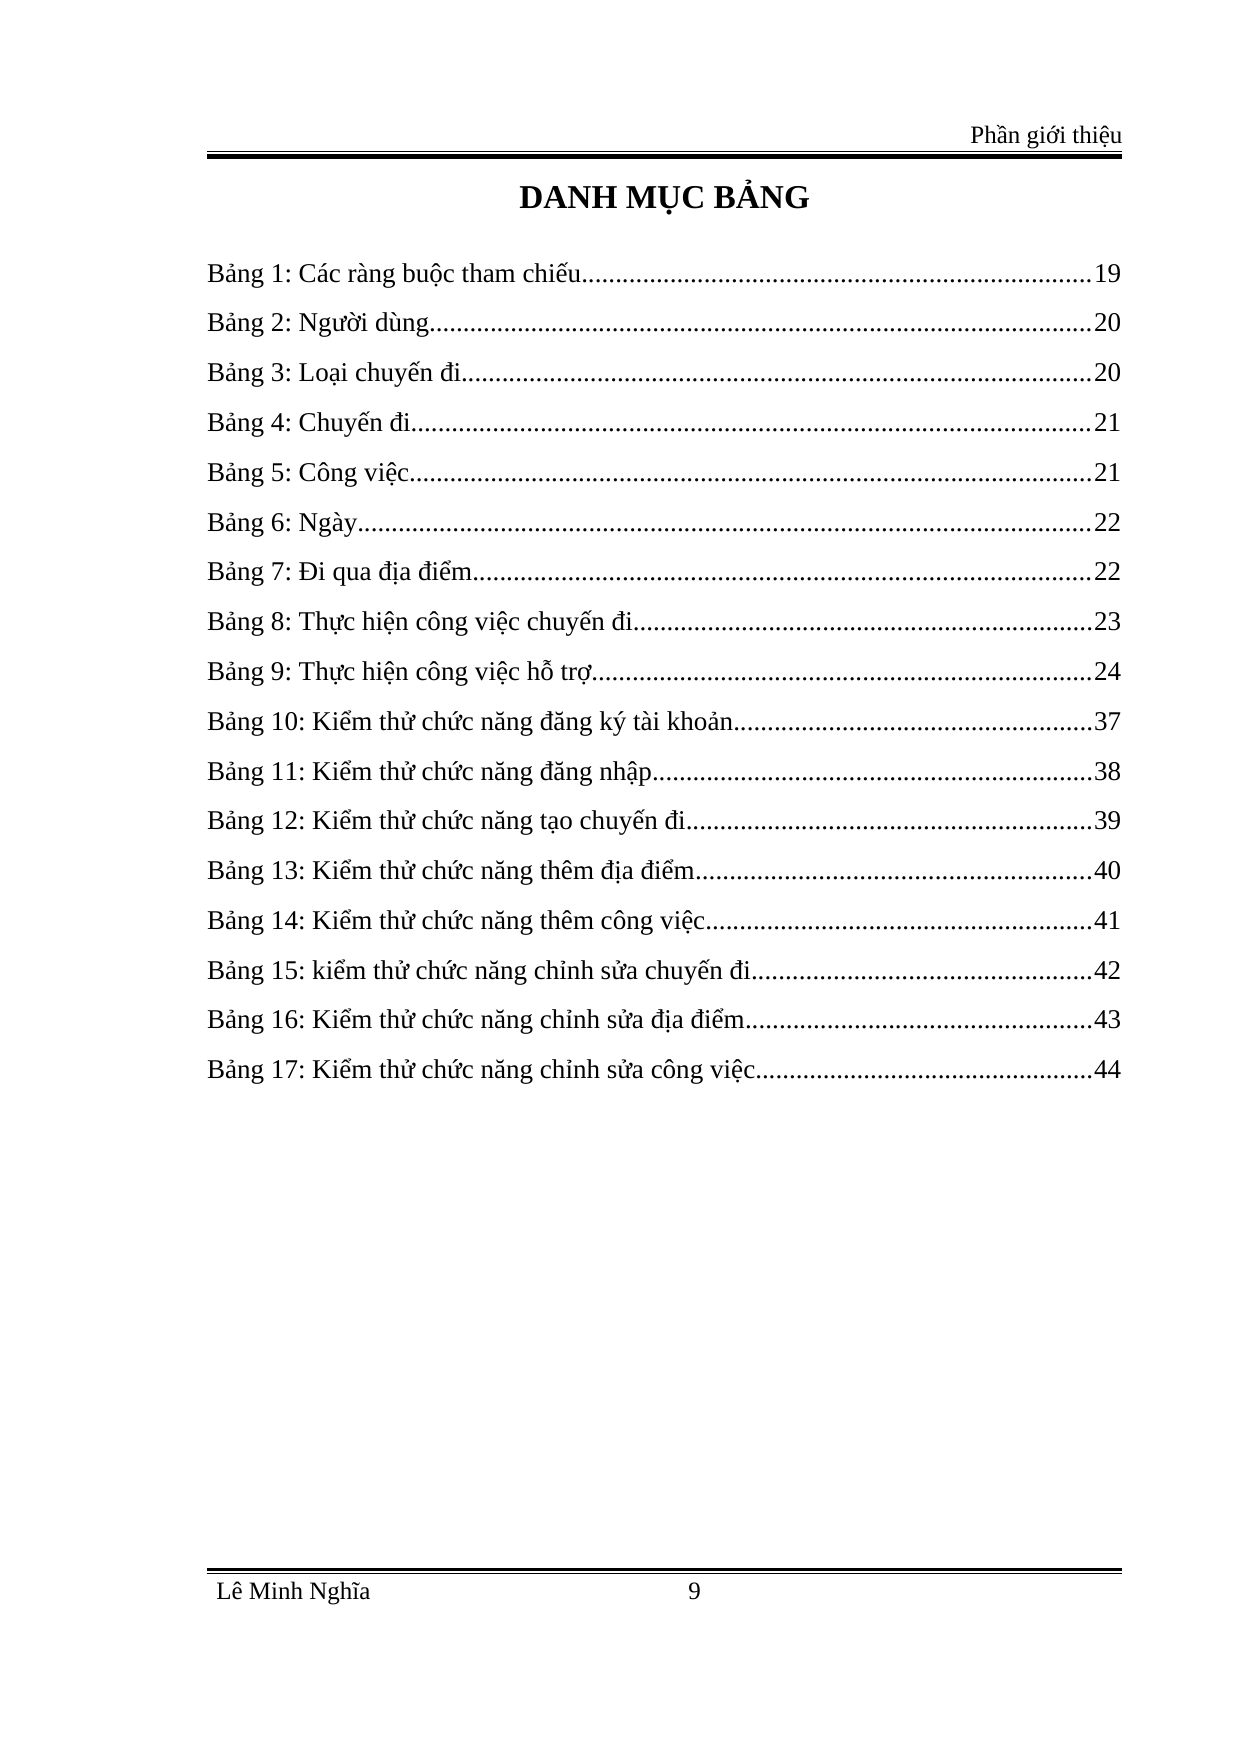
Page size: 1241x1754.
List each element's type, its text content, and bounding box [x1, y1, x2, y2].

text Bảng 12: Kiểm thử chức năng tạo chuyến đi 39 [207, 804, 1122, 836]
text Bảng 9: Thực hiện công việc hỗ trợ 24 [207, 655, 1122, 686]
text Bảng 5: Công việc 21 [207, 456, 1122, 487]
text Bảng 13: Kiểm thử chức năng thêm địa điểm 40 [207, 854, 1122, 885]
text Bảng 15: kiểm thử chức năng chỉnh sửa chuyến đi 42 [207, 954, 1122, 985]
text Bảng 11: Kiểm thử chức năng đăng nhập 38 [207, 755, 1122, 786]
text Bảng 3: Loại chuyến đi 20 [207, 356, 1122, 387]
text Bảng 8: Thực hiện công việc chuyến đi 23 [207, 605, 1122, 636]
text DANH MỤC BẢNG [207, 177, 1122, 216]
text Bảng 1: Các ràng buộc tham chiếu 19 [207, 257, 1122, 288]
text Bảng 14: Kiểm thử chức năng thêm công việc 41 [207, 904, 1122, 935]
text Bảng 10: Kiểm thử chức năng đăng ký tài khoản 37 [207, 705, 1122, 736]
text Bảng 2: Người dùng 20 [207, 307, 1122, 338]
text Bảng 7: Đi qua địa điểm 22 [207, 556, 1122, 587]
text Bảng 4: Chuyến đi 21 [207, 406, 1122, 437]
text Bảng 6: Ngày 22 [207, 506, 1122, 537]
text Bảng 17: Kiểm thử chức năng chỉnh sửa công việc 44 [207, 1053, 1122, 1084]
text Bảng 16: Kiểm thử chức năng chỉnh sửa địa điểm 43 [207, 1004, 1122, 1035]
